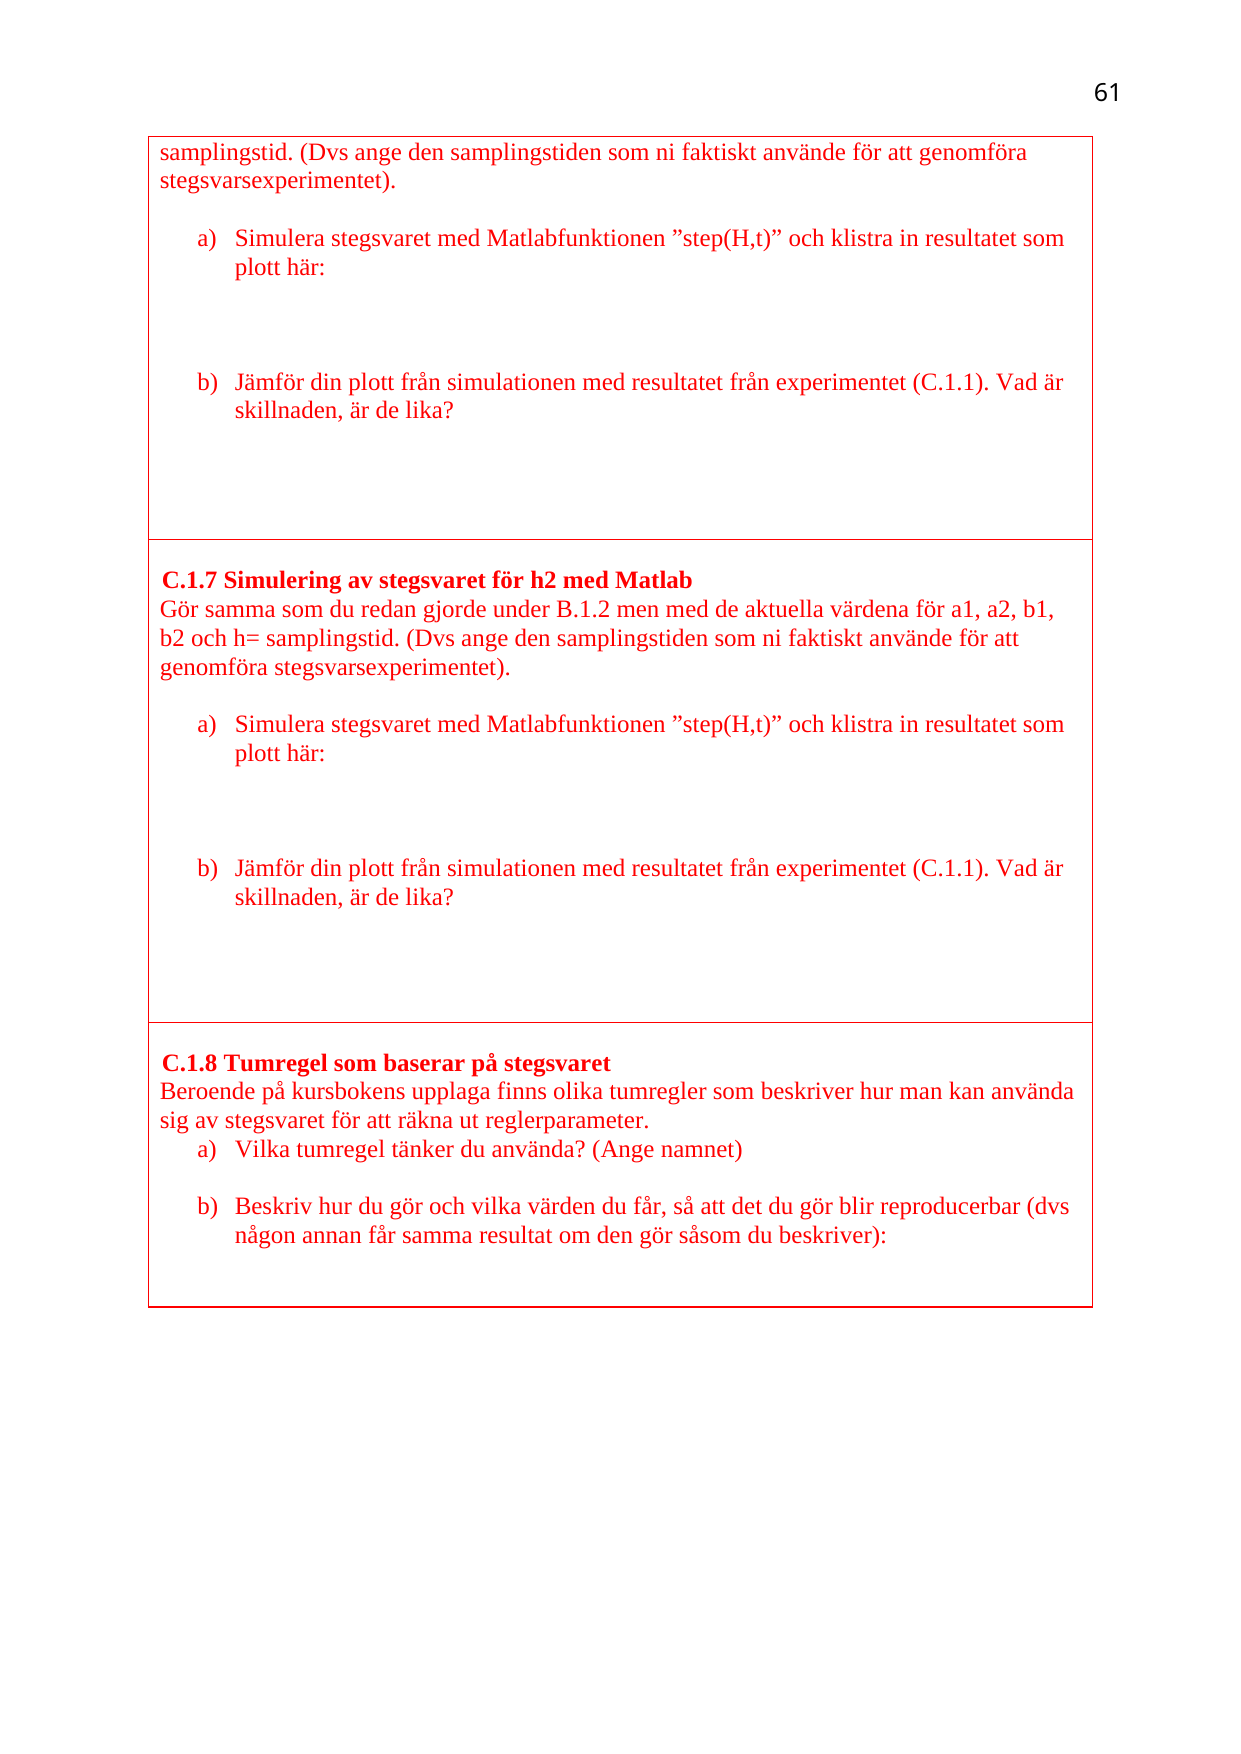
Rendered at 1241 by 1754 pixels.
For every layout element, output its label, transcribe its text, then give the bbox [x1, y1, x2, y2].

table_cell C.1.7 Simulering av stegsvaret för h2 med Matlab Gör samma som du redan gjorde under B.1.2 men med de aktuella värdena för a1, a2, b1, b2 och h= samplingstid. (Dvs ange den samplingstiden som ni faktiskt använde för att genomföra stegsvarsexperimentet). Simulera stegsvaret med Matlabfunktionen ”step(H,t)” och klistra in resultatet som plott här: Jämför din plott från simulationen med resultatet från experimentet (C.1.1). Vad är skillnaden, är de lika? [149, 540, 1092, 1022]
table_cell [149, 137, 1092, 539]
table_cell C.1.8 Tumregel som baserar på stegsvaret Beroende på kursbokens upplaga finns olika tumregler som beskriver hur man kan använda sig av stegsvaret för att räkna ut reglerparameter. Vilka tumregel tänker du använda? (Ange namnet) Beskriv hur du gör och vilka värden du får, så att det du gör blir reproducerbar (dvs någon annan får samma resultat om den gör såsom du beskriver): [149, 1023, 1092, 1306]
